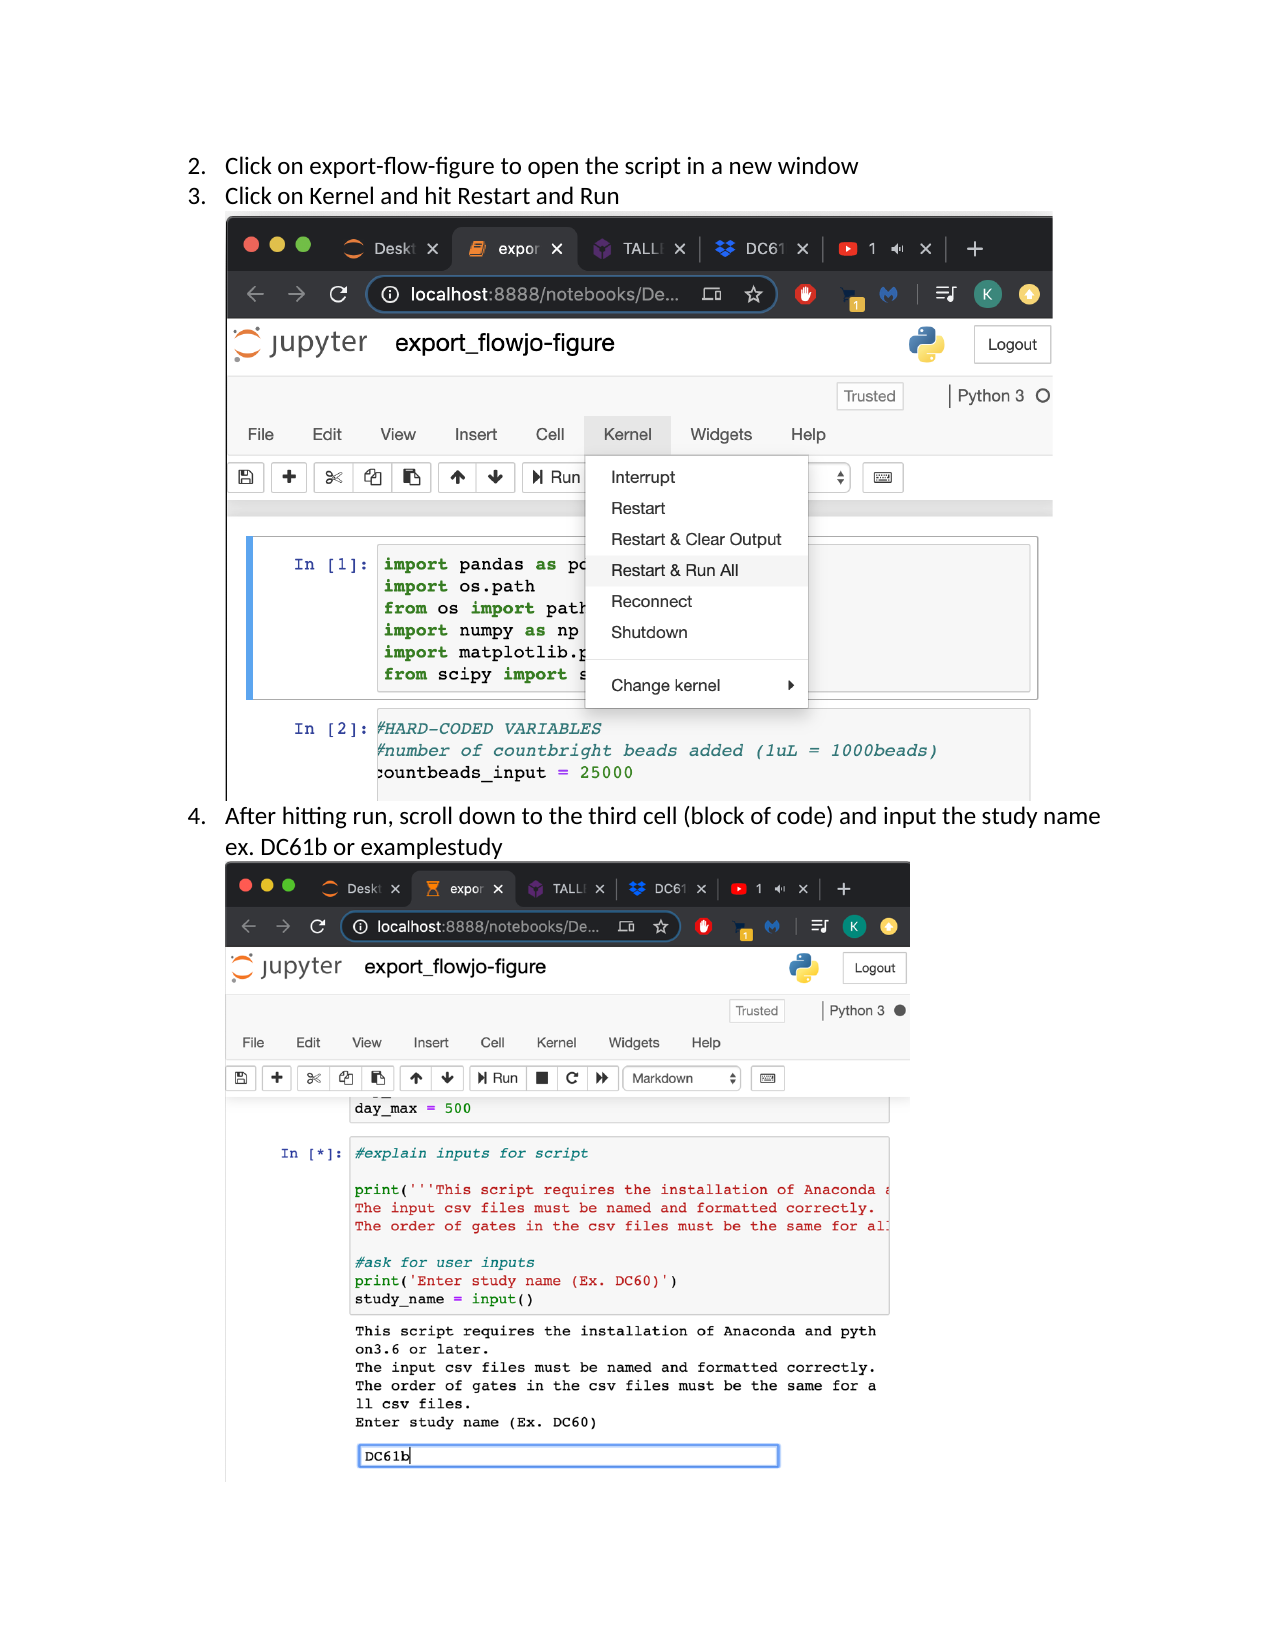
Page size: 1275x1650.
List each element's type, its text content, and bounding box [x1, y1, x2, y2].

list Click on export-flow-figure to open the script in a new window [187, 150, 1125, 181]
list After hitting run, scroll down to the third cell (block of code) and input the study name ex. DC61b or examplestudy [187, 800, 1125, 861]
list Click on Kernel and hit Restart and Run [187, 181, 1125, 211]
picture [225, 211, 1053, 801]
picture [225, 861, 910, 1482]
